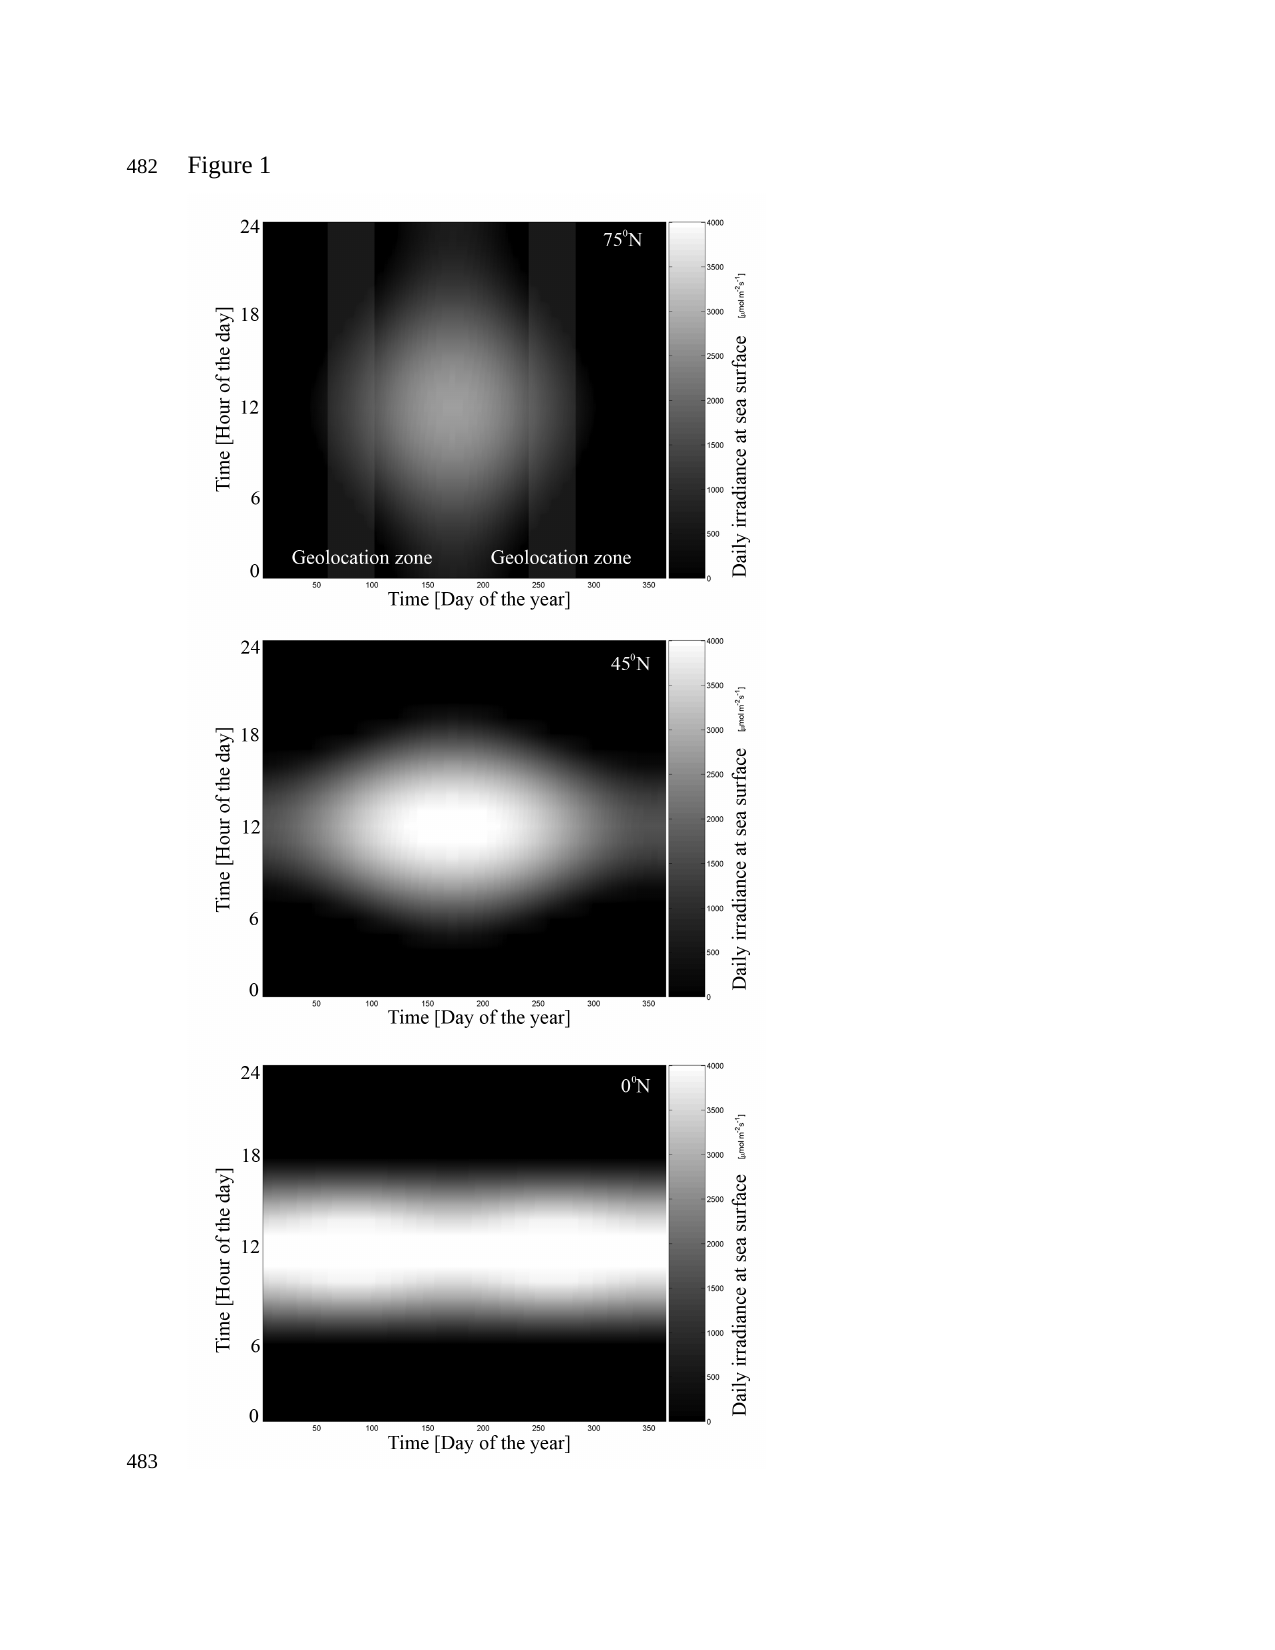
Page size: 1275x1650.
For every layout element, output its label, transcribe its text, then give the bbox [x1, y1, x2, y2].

text Figure 1 [187, 150, 1088, 179]
picture [187, 193, 766, 1469]
